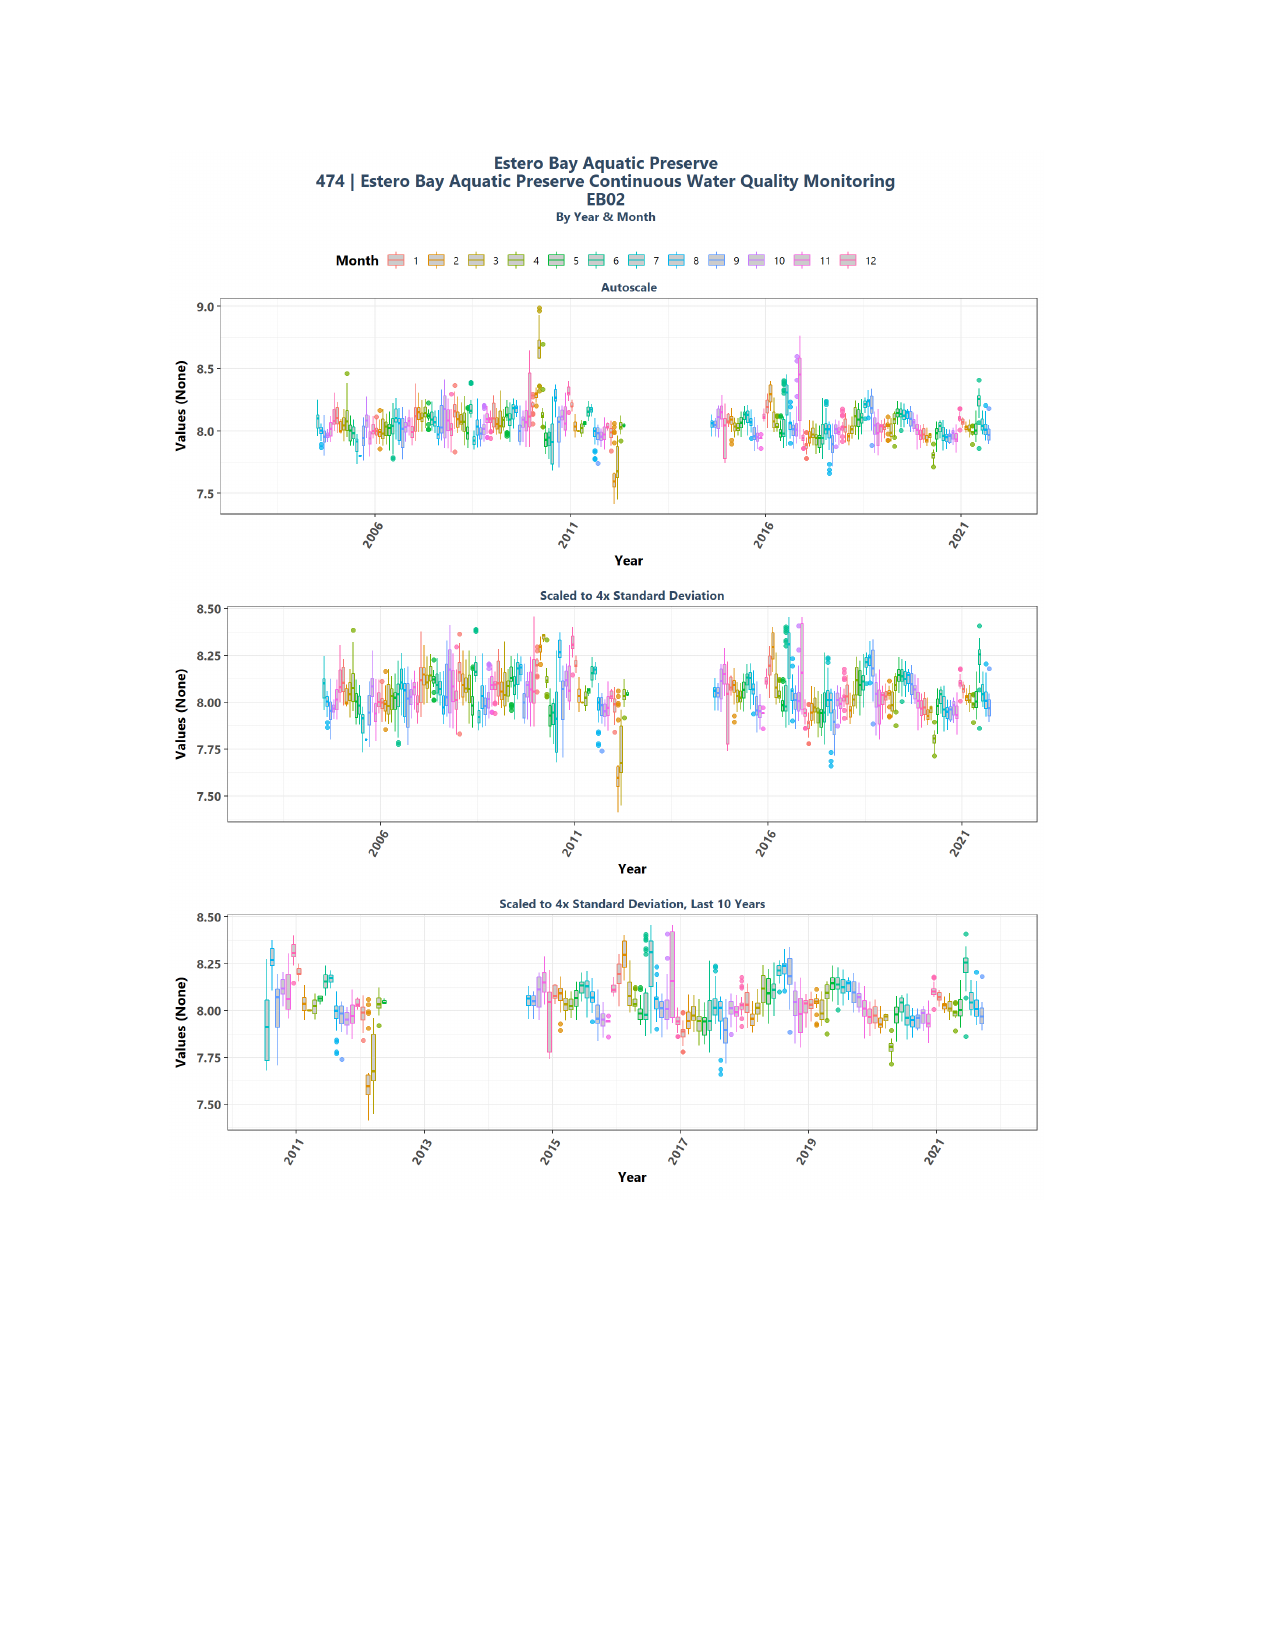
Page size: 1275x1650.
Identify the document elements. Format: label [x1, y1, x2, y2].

picture [168, 150, 1044, 1200]
